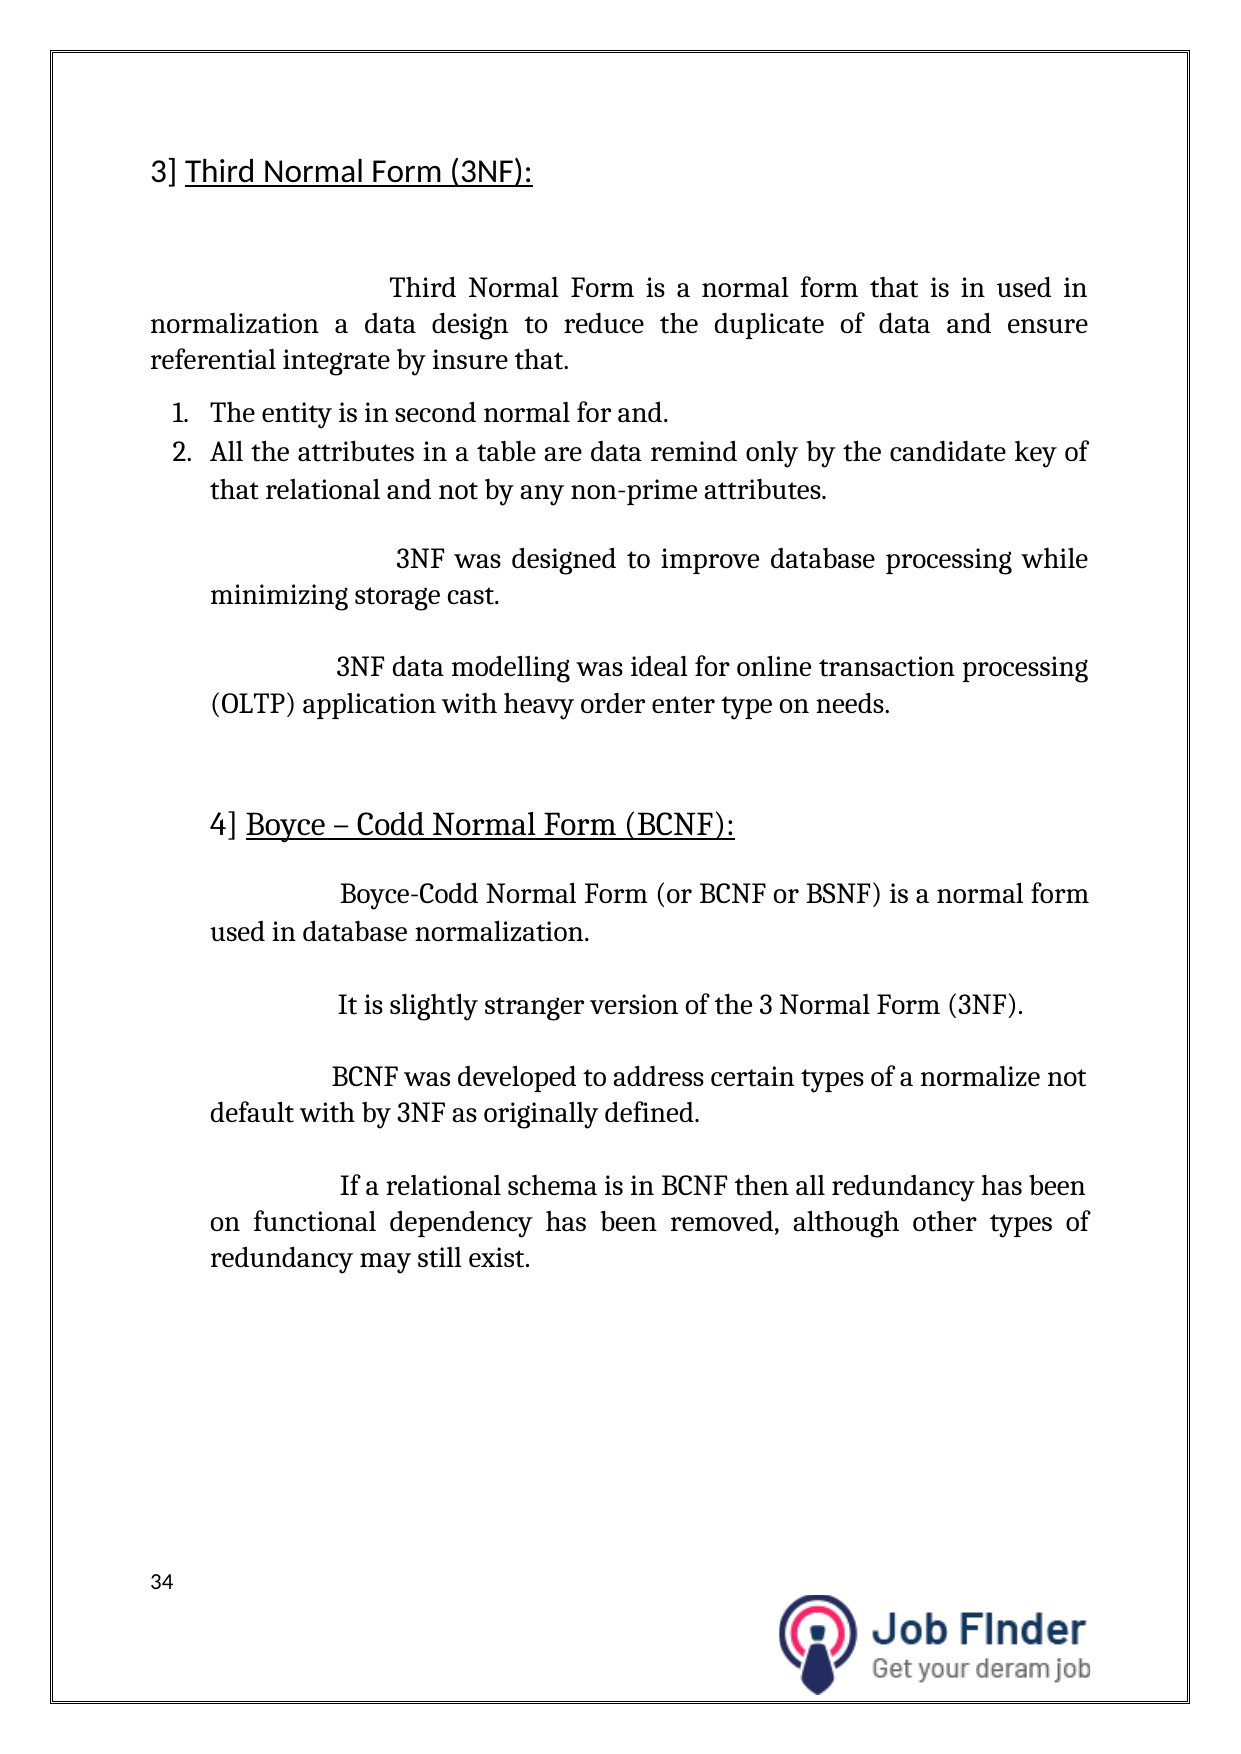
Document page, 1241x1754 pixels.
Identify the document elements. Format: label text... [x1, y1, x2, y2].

list All the attributes in a table are data remind only by the candidate key of that relational and not by any non-prime attributes. [172, 435, 1090, 507]
list The entity is in second normal for and. [172, 396, 1090, 430]
list 3NF data modelling was ideal for online transaction processing (OLTP) application with heavy order enter type on needs. [210, 651, 1090, 720]
list 4] Boyce – Codd Normal Form (BCNF): [210, 806, 1090, 844]
text Third Normal Form is a normal form that is in used in normalization a data design to reduce the duplicate of data and ensure referential integrate by insure that. [150, 271, 1090, 377]
list Boyce-Codd Normal Form (or BCNF or BSNF) is a normal form used in database normalization. [210, 877, 1090, 949]
picture [779, 1595, 1091, 1695]
list It is slightly stranger version of the 3 Normal Form (3NF). [210, 988, 1090, 1022]
text 3] Third Normal Form (3NF): [150, 150, 1090, 191]
list BCNF was developed to address certain types of a normalize not default with by 3NF as originally defined. [210, 1060, 1090, 1130]
list If a relational schema is in BCNF then all redundancy has been on functional dependency has been removed, although other types of redundancy may still exist. [210, 1169, 1090, 1275]
list 3NF was designed to improve database processing while minimizing storage cast. [210, 542, 1090, 612]
